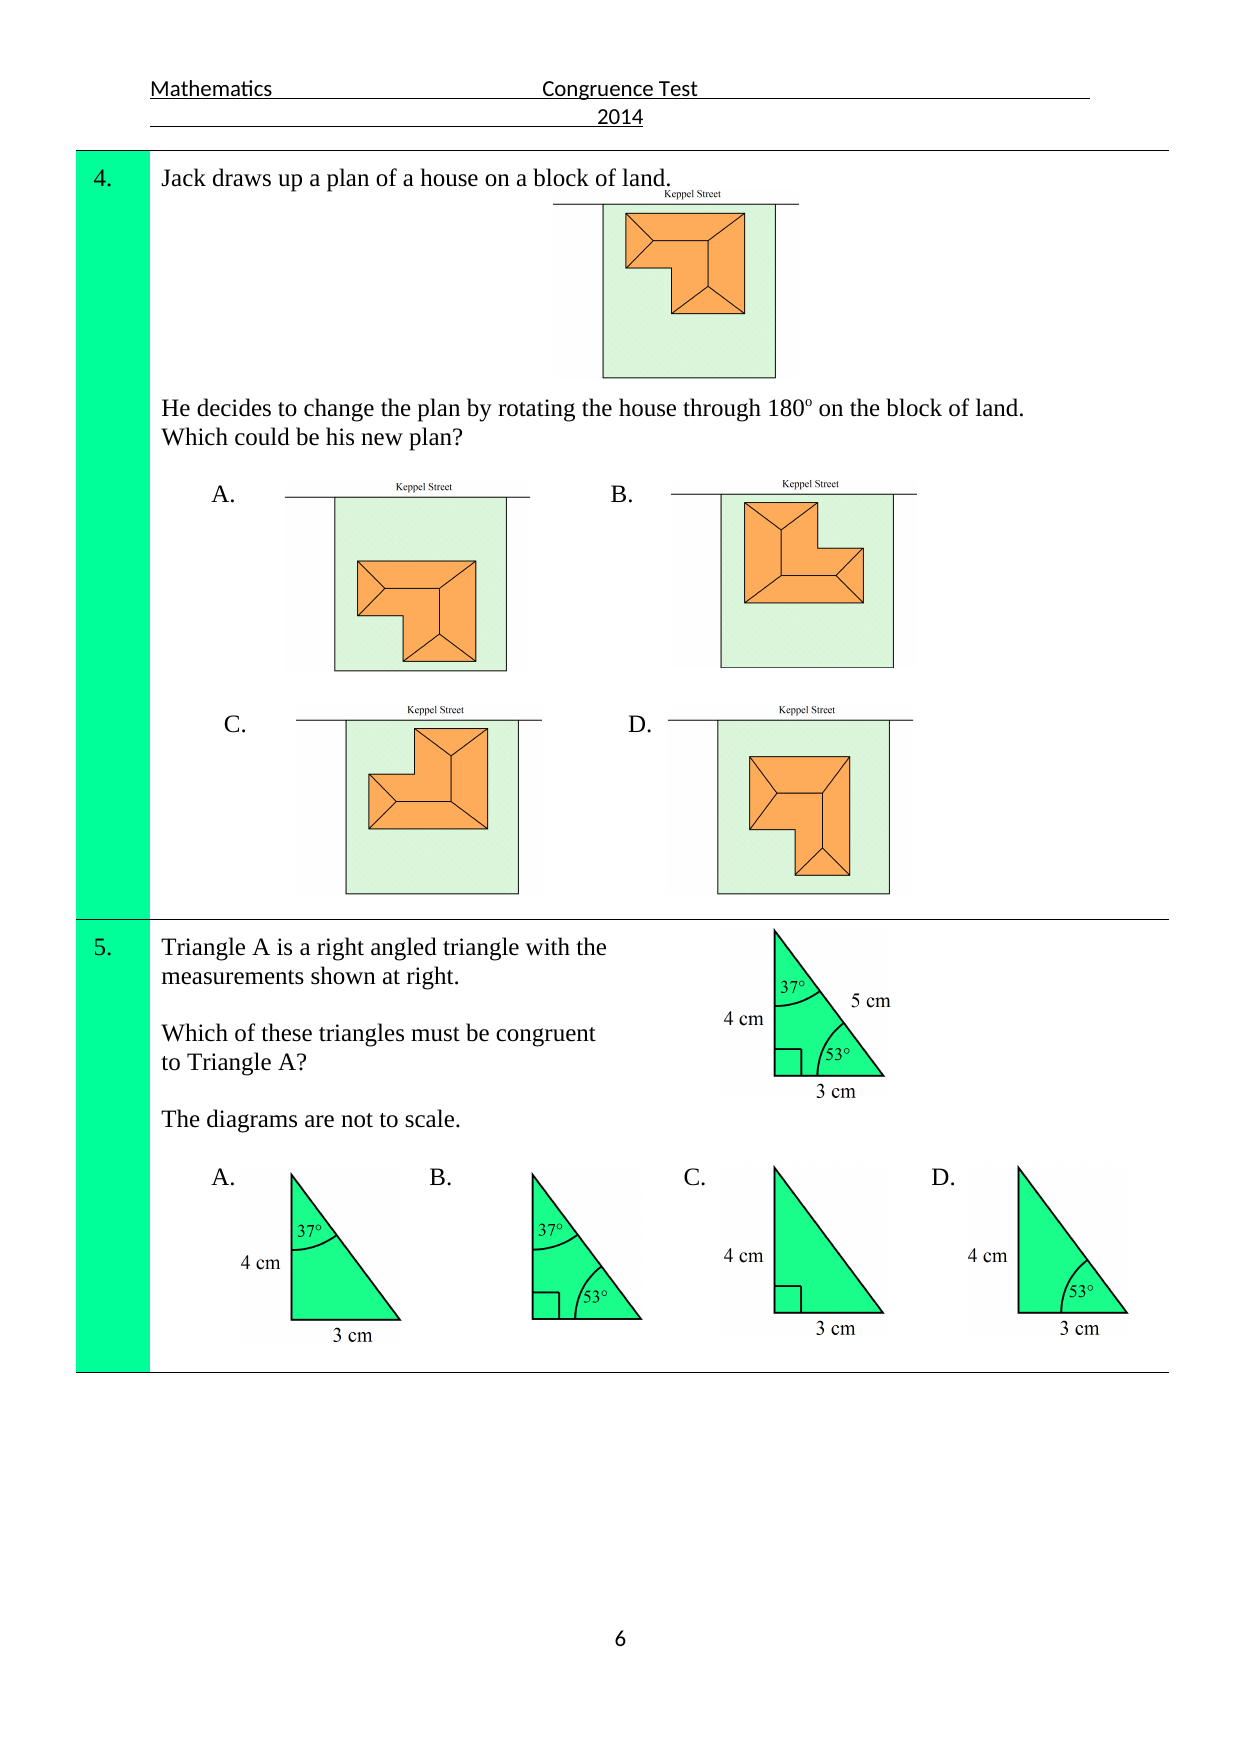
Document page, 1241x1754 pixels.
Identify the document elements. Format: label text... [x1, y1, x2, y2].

picture [667, 706, 914, 895]
picture [284, 482, 531, 672]
table_cell [76, 920, 150, 1372]
picture [239, 1170, 403, 1343]
picture [670, 479, 917, 668]
picture [295, 705, 542, 895]
picture [722, 926, 891, 1099]
picture [722, 1163, 886, 1336]
table_cell [76, 151, 150, 919]
picture [530, 1170, 644, 1321]
table_cell Jack draws up a plan of a house on a block of land. He decides to change the plan by rotating the house through 180o on the block of land. Which could be his new plan? A. B. C. D. [150, 151, 1169, 919]
table_cell Triangle A is a right angled triangle with the measurements shown at right. Which of these triangles must be congruent to Triangle A? The diagrams are not to scale. A. B. C. D. [150, 920, 1169, 1372]
picture [966, 1163, 1130, 1336]
picture [552, 189, 799, 379]
